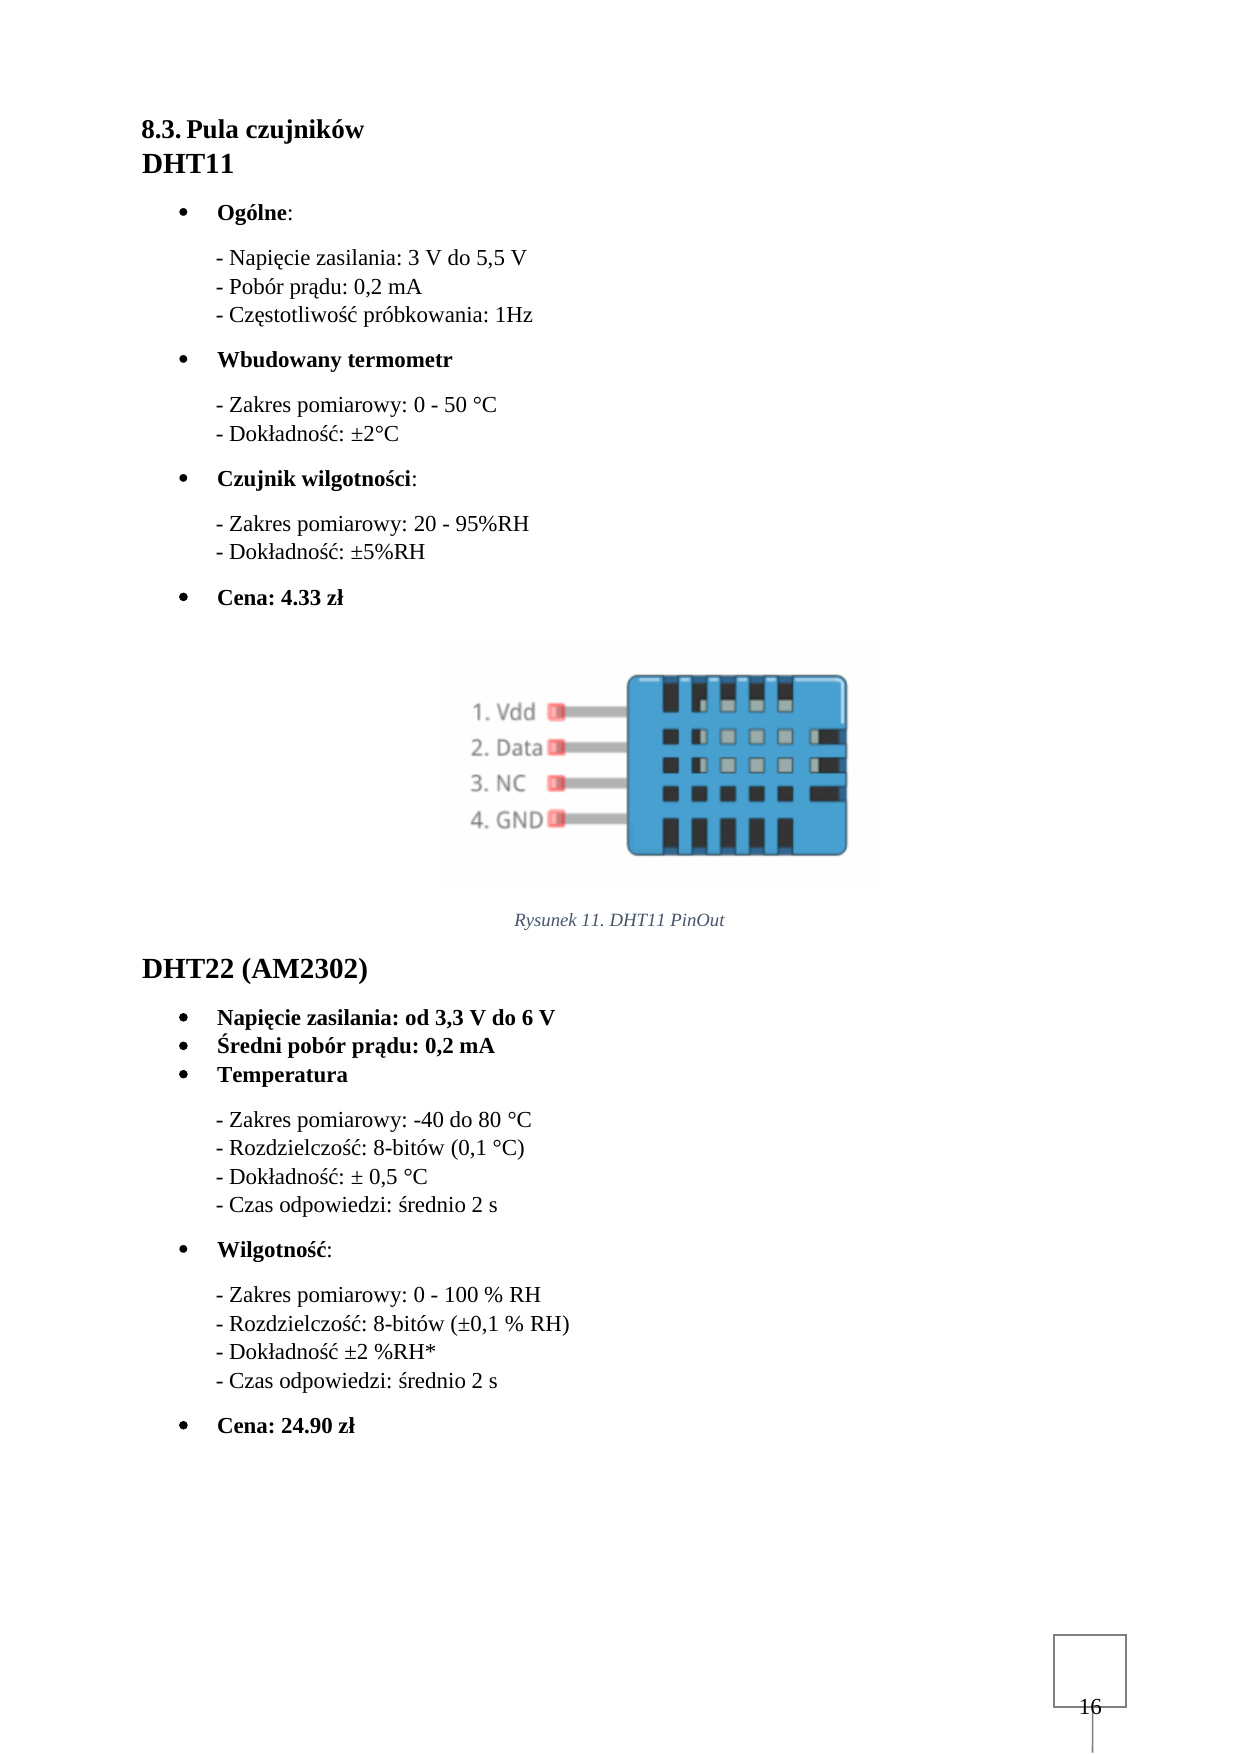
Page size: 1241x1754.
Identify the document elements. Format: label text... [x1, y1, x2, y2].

text DHT11 [142, 146, 1128, 180]
text - Napięcie zasilania: 3 V do 5,5 V - Pobór prądu: 0,2 mA - Częstotliwość próbkowania: 1Hz [216, 244, 1128, 327]
picture [445, 641, 877, 889]
text - Zakres pomiarowy: -40 do 80 °C - Rozdzielczość: 8-bitów (0,1 °C) - Dokładność: ± 0,5 °C - Czas odpowiedzi: średnio 2 s [216, 1106, 1128, 1218]
list Cena: 24.90 zł [179, 1412, 1128, 1438]
list Ogólne: [179, 199, 1128, 226]
text Rysunek 11. DHT11 PinOut [112, 909, 1128, 930]
text - Zakres pomiarowy: 20 - 95%RH - Dokładność: ±5%RH [216, 510, 1128, 565]
list Czujnik wilgotności: [179, 465, 1128, 491]
list Średni pobór prądu: 0,2 mA [179, 1032, 1128, 1059]
list Temperatura [179, 1061, 1128, 1087]
text DHT22 (AM2302) [142, 951, 1128, 985]
list Napięcie zasilania: od 3,3 V do 6 V [179, 1004, 1128, 1030]
list Cena: 4.33 zł [179, 583, 1128, 610]
text - Zakres pomiarowy: 0 - 50 °C - Dokładność: ±2°C [216, 391, 1128, 446]
list Wilgotność: [179, 1236, 1128, 1263]
text - Zakres pomiarowy: 0 - 100 % RH - Rozdzielczość: 8-bitów (±0,1 % RH) - Dokładność ±2 %RH* - Czas odpowiedzi: średnio 2 s [216, 1282, 1128, 1393]
subtitle Pula czujników [141, 113, 1128, 144]
list Wbudowany termometr [179, 346, 1128, 373]
